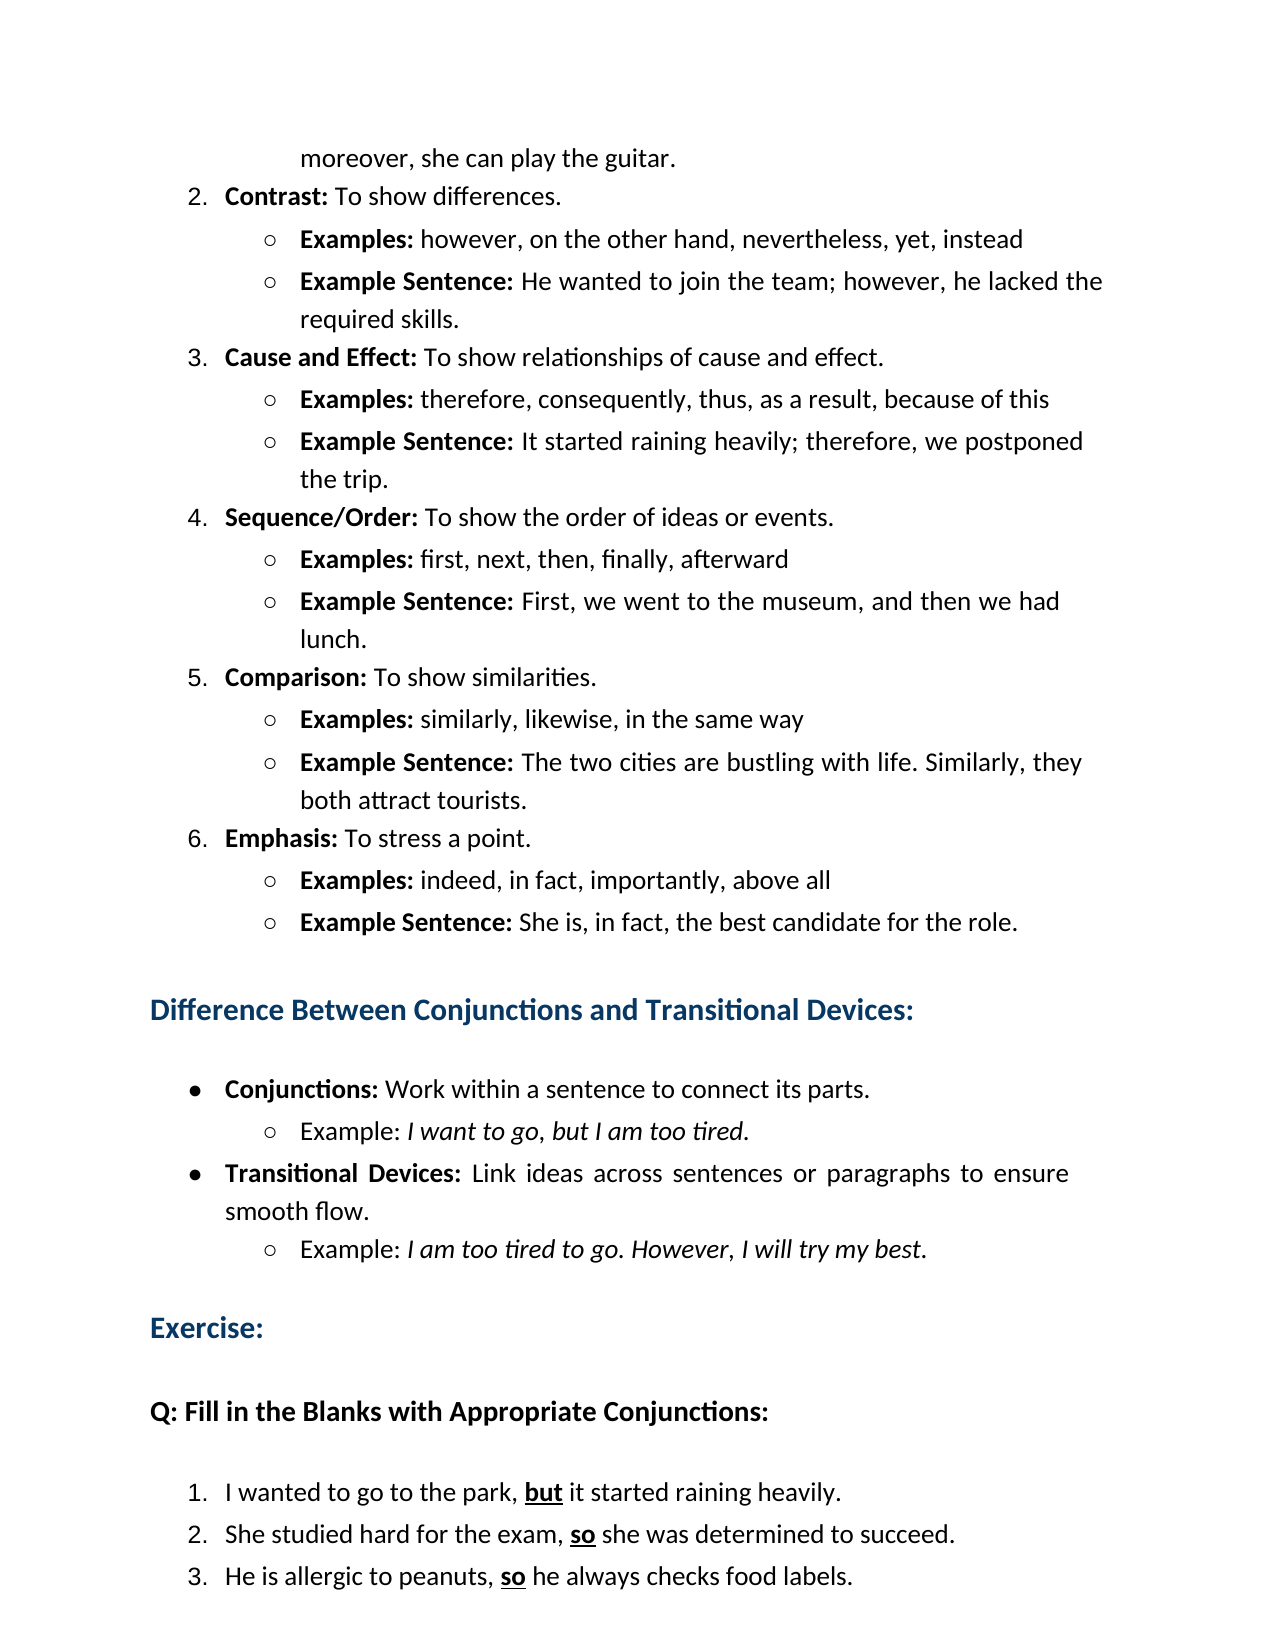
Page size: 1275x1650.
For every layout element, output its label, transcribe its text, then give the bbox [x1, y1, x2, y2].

list Example Sentence: He wanted to join the team; however, he lacked the required skills. [262, 264, 1103, 335]
list Examples: therefore, consequently, thus, as a result, because of this [262, 382, 1125, 415]
list Emphasis: To stress a point. [187, 821, 1125, 854]
list I wanted to go to the park, but it started raining heavily. [187, 1475, 1125, 1508]
list Example Sentence: The two cities are bustling with life. Similarly, they both attract tourists. [262, 745, 1083, 816]
list Examples: similarly, likewise, in the same way [262, 703, 1125, 736]
list Example Sentence: She is, in fact, the best candidate for the role. [262, 905, 1125, 938]
list Example: I am too tired to go. However, I will try my best. [262, 1232, 1125, 1265]
list Transitional Devices: Link ideas across sentences or paragraphs to ensure smooth flow. [187, 1156, 1070, 1227]
list Cause and Effect: To show relationships of cause and effect. [187, 340, 1125, 373]
list Examples: however, on the other hand, nevertheless, yet, instead [262, 222, 1125, 255]
list She studied hard for the exam, so she was determined to succeed. [187, 1517, 1125, 1550]
list Example: I want to go, but I am too tired. [262, 1114, 1125, 1147]
text Difference Between Conjunctions and Transitional Devices: [150, 990, 1125, 1028]
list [262, 142, 1112, 175]
list Examples: indeed, in fact, importantly, above all [262, 863, 1125, 896]
list Sequence/Order: To show the order of ideas or events. [187, 500, 1125, 533]
list Example Sentence: It started raining heavily; therefore, we postponed the trip. [262, 424, 1084, 495]
list Conjunctions: Work within a sentence to connect its parts. [187, 1072, 1125, 1105]
text Q: Fill in the Blanks with Appropriate Conjunctions: [150, 1393, 1125, 1429]
text Exercise: [150, 1309, 1125, 1347]
list Contrast: To show differences. [187, 179, 1125, 213]
list Example Sentence: First, we went to the museum, and then we had lunch. [262, 584, 1062, 656]
list He is allergic to peanuts, so he always checks food labels. [187, 1559, 1125, 1592]
list Comparison: To show similarities. [187, 660, 1125, 693]
list Examples: first, next, then, finally, afterward [262, 542, 1125, 575]
